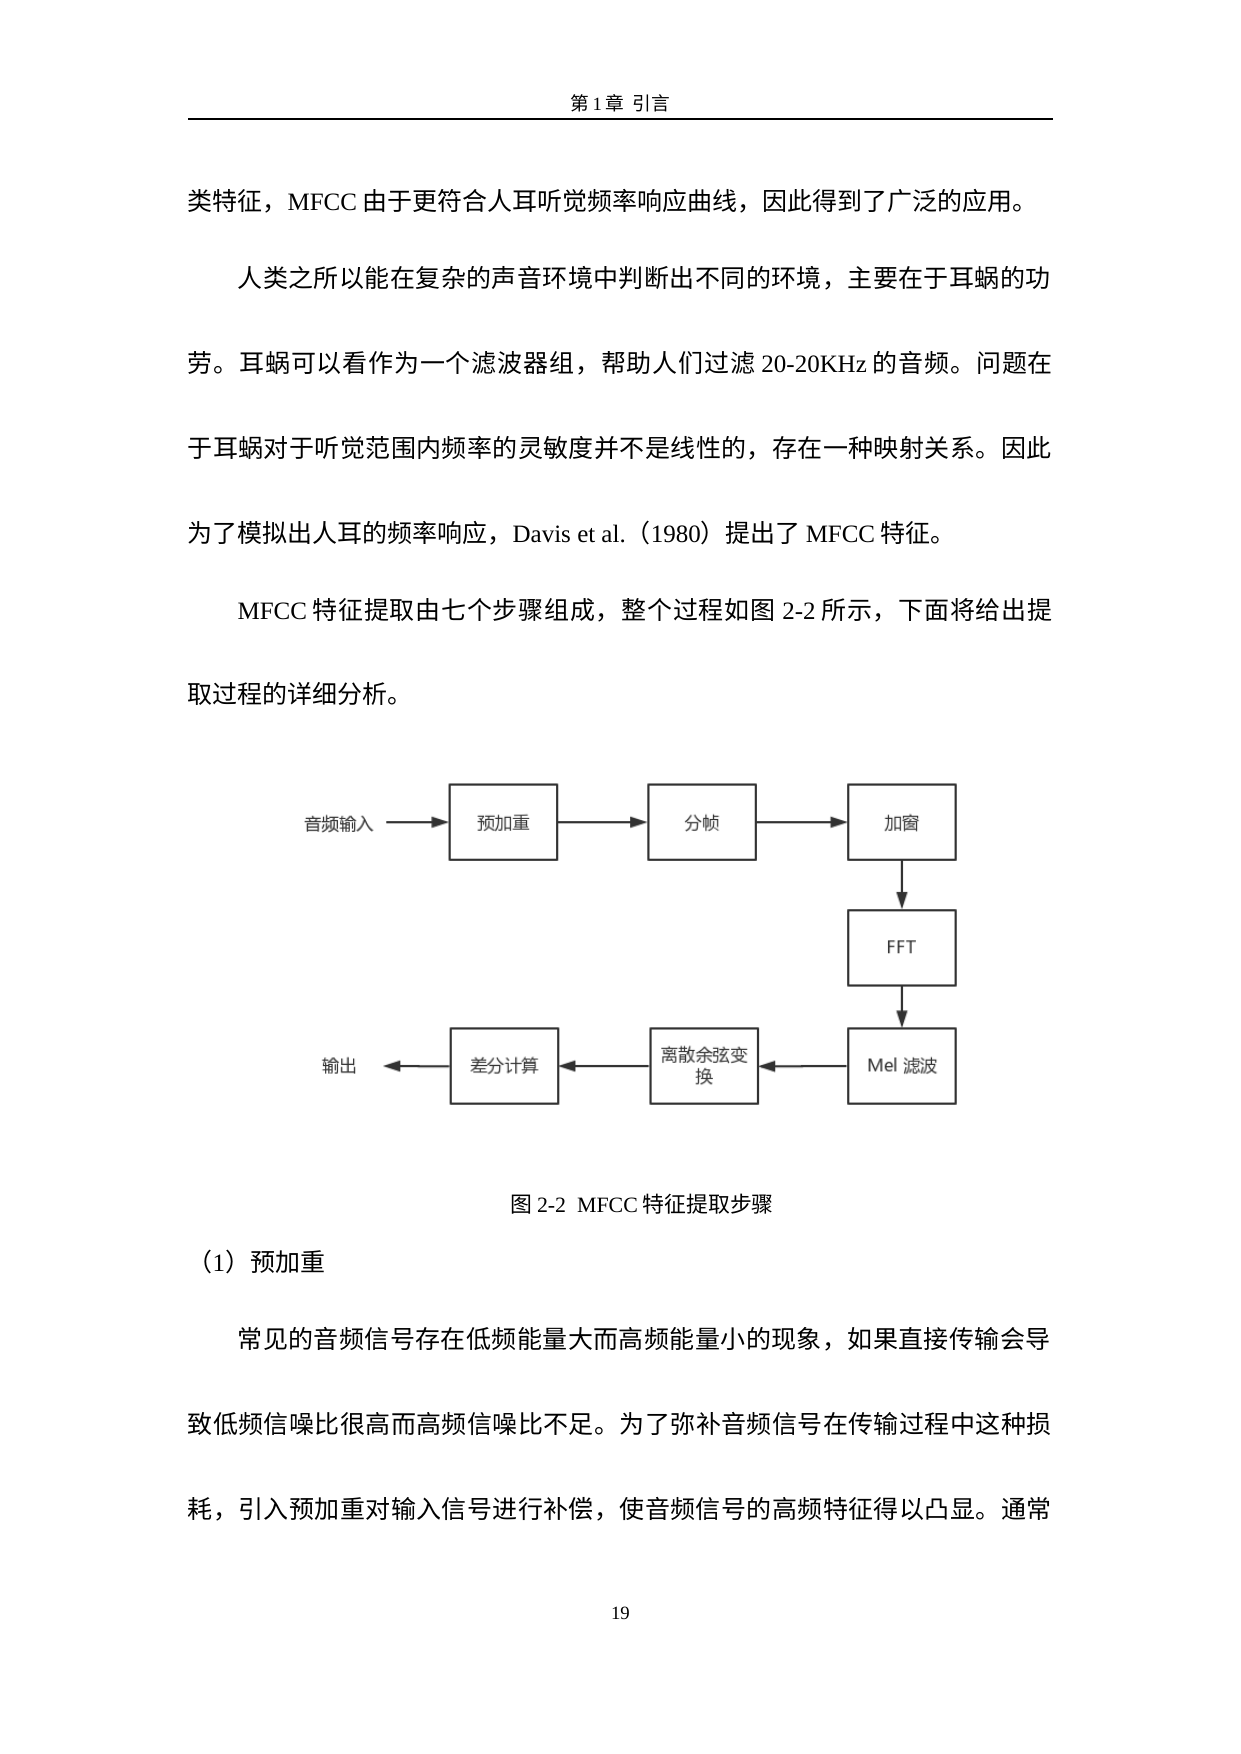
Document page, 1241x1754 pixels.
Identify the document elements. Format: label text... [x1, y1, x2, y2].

text MFCC特征提取由七个步骤组成，整个过程如图2-2所示，下面将给出提取过程的详细分析。 [187, 574, 1053, 727]
text （1）预加重 [187, 1226, 1053, 1294]
text 人类之所以能在复杂的声音环境中判断出不同的环境，主要在于耳蜗的功劳。耳蜗可以看作为一个滤波器组，帮助人们过滤20-20KHz的音频。问题在于耳蜗对于听觉范围内频率的灵敏度并不是线性的，存在一种映射关系。因此为了模拟出人耳的频率响应，Davis et al.（1980）提出了MFCC特征。 [187, 243, 1053, 565]
picture [251, 761, 989, 1137]
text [187, 166, 1053, 233]
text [187, 1303, 1053, 1541]
subtitle 图2-2 MFCC特征提取步骤 [187, 1186, 1053, 1220]
